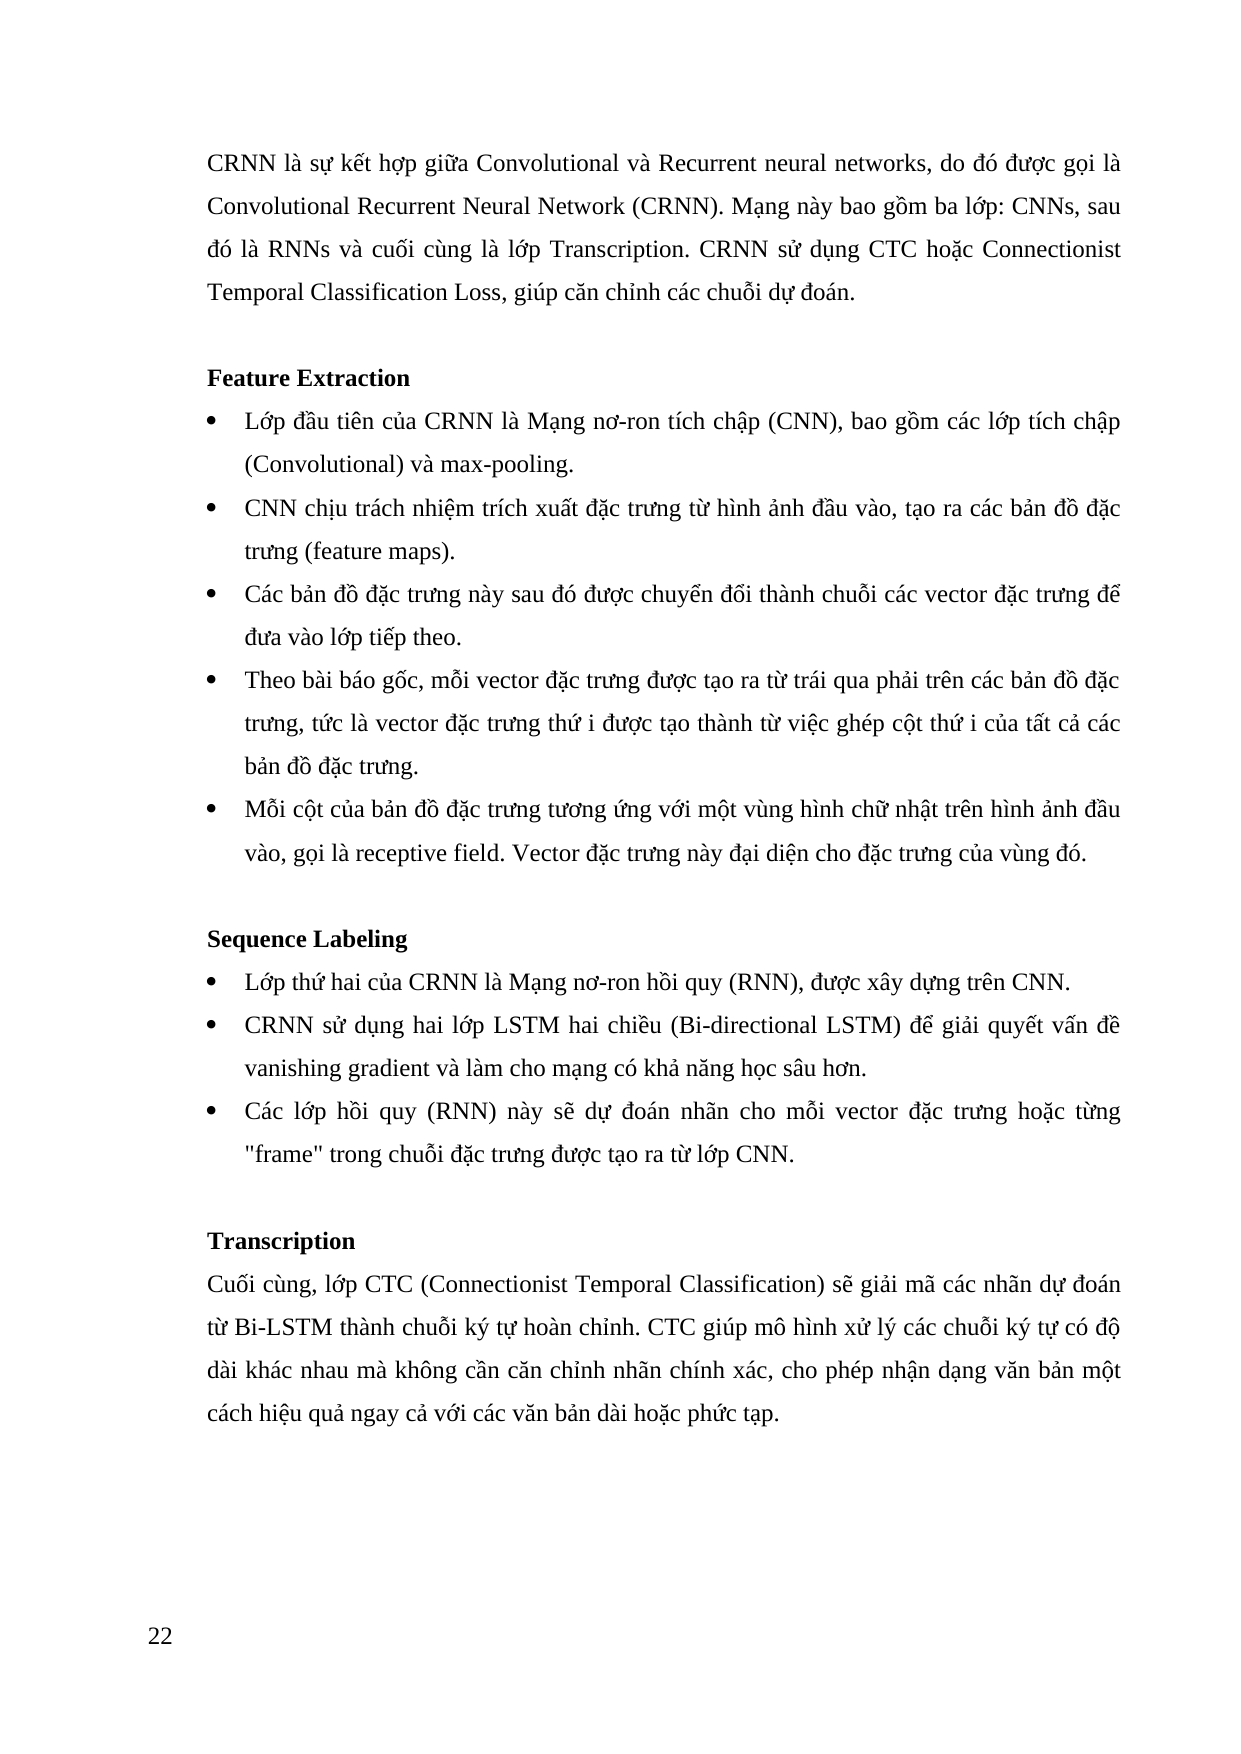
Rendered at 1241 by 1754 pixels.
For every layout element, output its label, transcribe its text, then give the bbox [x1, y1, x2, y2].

list Lớp thứ hai của CRNN là Mạng nơ-ron hồi quy (RNN), được xây dựng trên CNN. [207, 967, 1122, 996]
list Theo bài báo gốc, mỗi vector đặc trưng được tạo ra từ trái qua phải trên các bản đồ đặc trưng, tức là vector đặc trưng thứ i được tạo thành từ việc ghép cột thứ i của tất cả các bản đồ đặc trưng. [207, 665, 1122, 780]
list Các lớp hồi quy (RNN) này sẽ dự đoán nhãn cho mỗi vector đặc trưng hoặc từng "frame" trong chuỗi đặc trưng được tạo ra từ lớp CNN. [207, 1096, 1122, 1168]
list Các bản đồ đặc trưng này sau đó được chuyển đổi thành chuỗi các vector đặc trưng để đưa vào lớp tiếp theo. [207, 579, 1122, 651]
text Sequence Labeling [148, 924, 1122, 953]
text Feature Extraction [148, 363, 1122, 392]
text Cuối cùng, lớp CTC (Connectionist Temporal Classification) sẽ giải mã các nhãn dự đoán từ Bi-LSTM thành chuỗi ký tự hoàn chỉnh. CTC giúp mô hình xử lý các chuỗi ký tự có độ dài khác nhau mà không cần căn chỉnh nhãn chính xác, cho phép nhận dạng văn bản một cách hiệu quả ngay cả với các văn bản dài hoặc phức tạp. [207, 1269, 1122, 1427]
text CRNN là sự kết hợp giữa Convolutional và Recurrent neural networks, do đó được gọi là Convolutional Recurrent Neural Network (CRNN). Mạng này bao gồm ba lớp: CNNs, sau đó là RNNs và cuối cùng là lớp Transcription. CRNN sử dụng CTC hoặc Connectionist Temporal Classification Loss, giúp căn chỉnh các chuỗi dự đoán. [207, 148, 1122, 306]
list CNN chịu trách nhiệm trích xuất đặc trưng từ hình ảnh đầu vào, tạo ra các bản đồ đặc trưng (feature maps). [207, 493, 1122, 564]
list CRNN sử dụng hai lớp LSTM hai chiều (Bi-directional LSTM) để giải quyết vấn đề vanishing gradient và làm cho mạng có khả năng học sâu hơn. [207, 1010, 1122, 1082]
list Lớp đầu tiên của CRNN là Mạng nơ-ron tích chập (CNN), bao gồm các lớp tích chập (Convolutional) và max-pooling. [207, 406, 1122, 478]
list Mỗi cột của bản đồ đặc trưng tương ứng với một vùng hình chữ nhật trên hình ảnh đầu vào, gọi là receptive field. Vector đặc trưng này đại diện cho đặc trưng của vùng đó. [207, 794, 1122, 866]
text Transcription [148, 1226, 1122, 1254]
